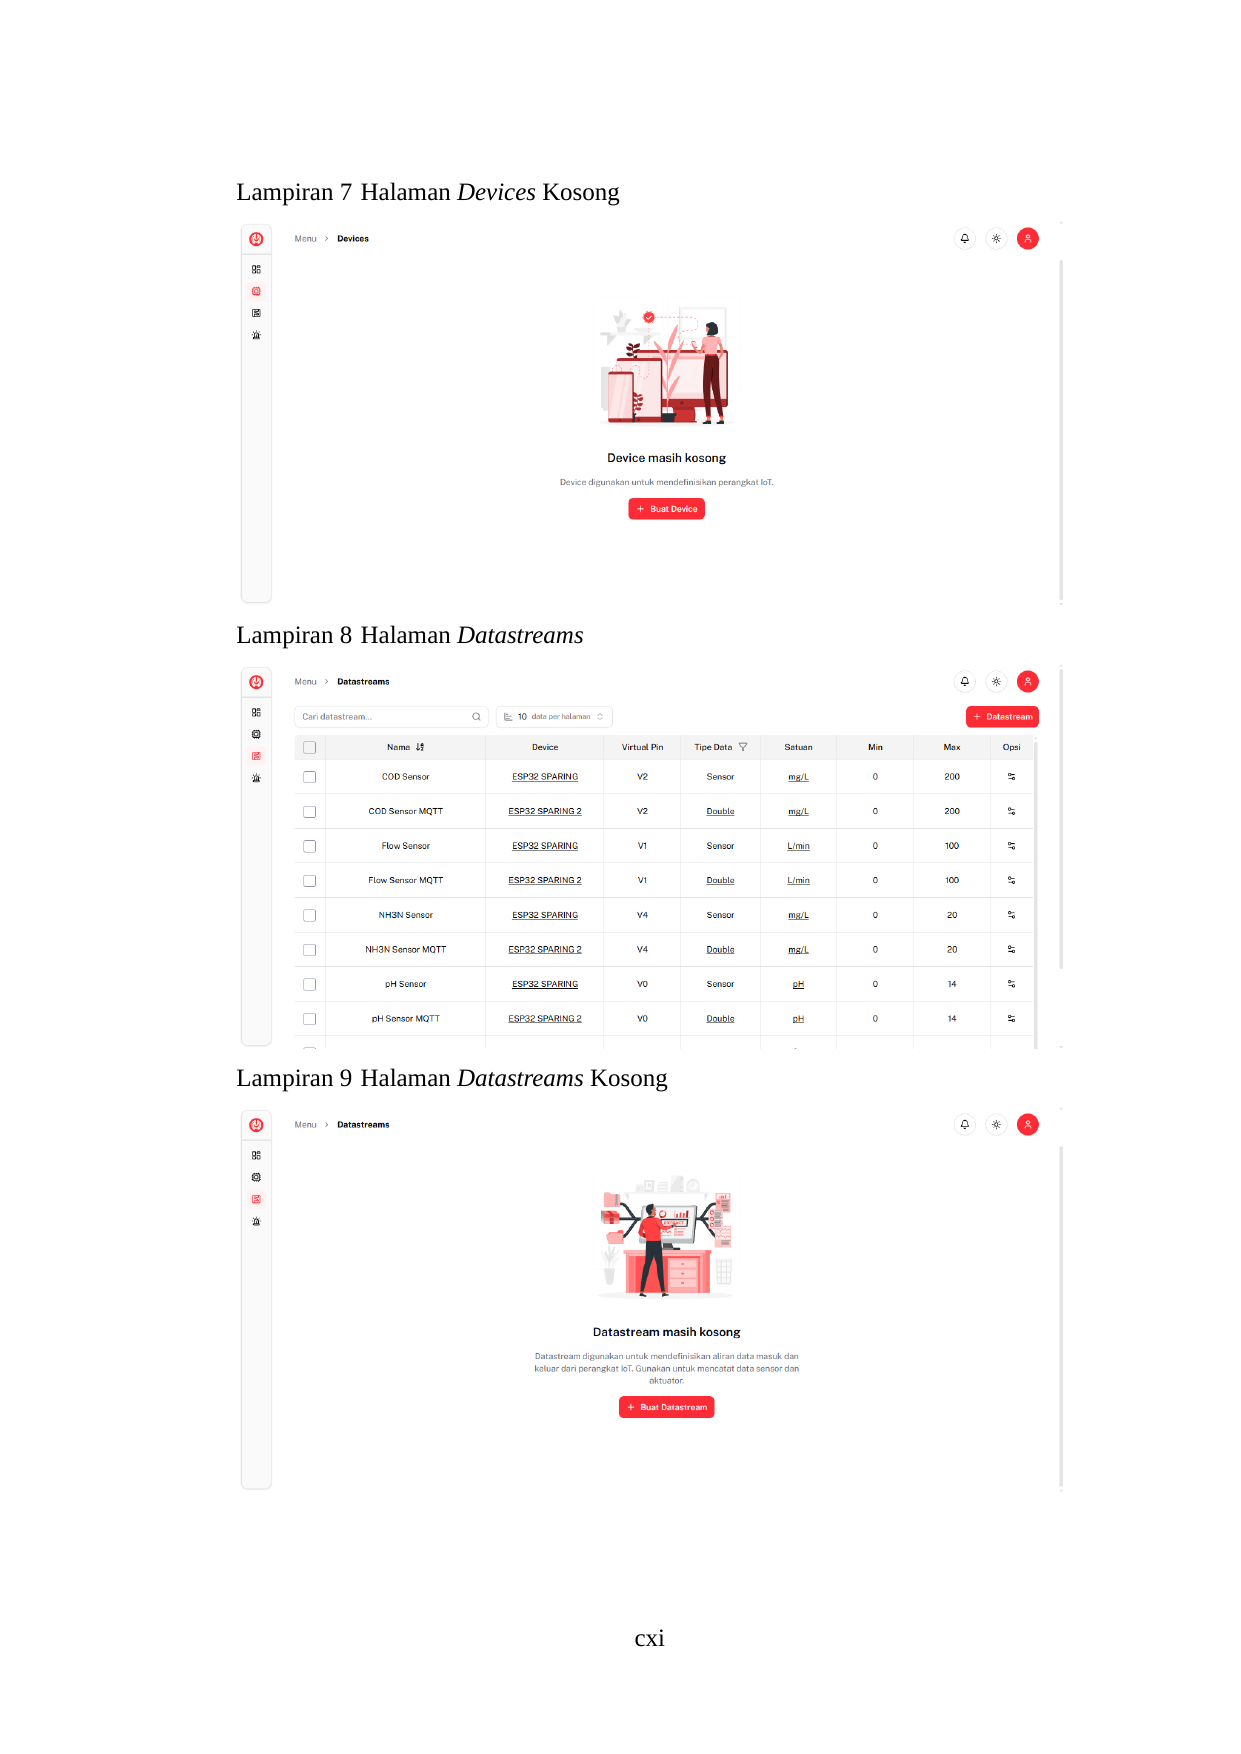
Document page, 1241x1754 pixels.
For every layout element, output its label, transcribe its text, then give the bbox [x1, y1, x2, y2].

picture [236, 1106, 1063, 1493]
text Halaman Devices Kosong [236, 177, 1063, 206]
picture [236, 220, 1063, 606]
text Halaman Datastreams Kosong [236, 1063, 1063, 1092]
text Halaman Datastreams [236, 620, 1063, 649]
picture [236, 663, 1063, 1049]
